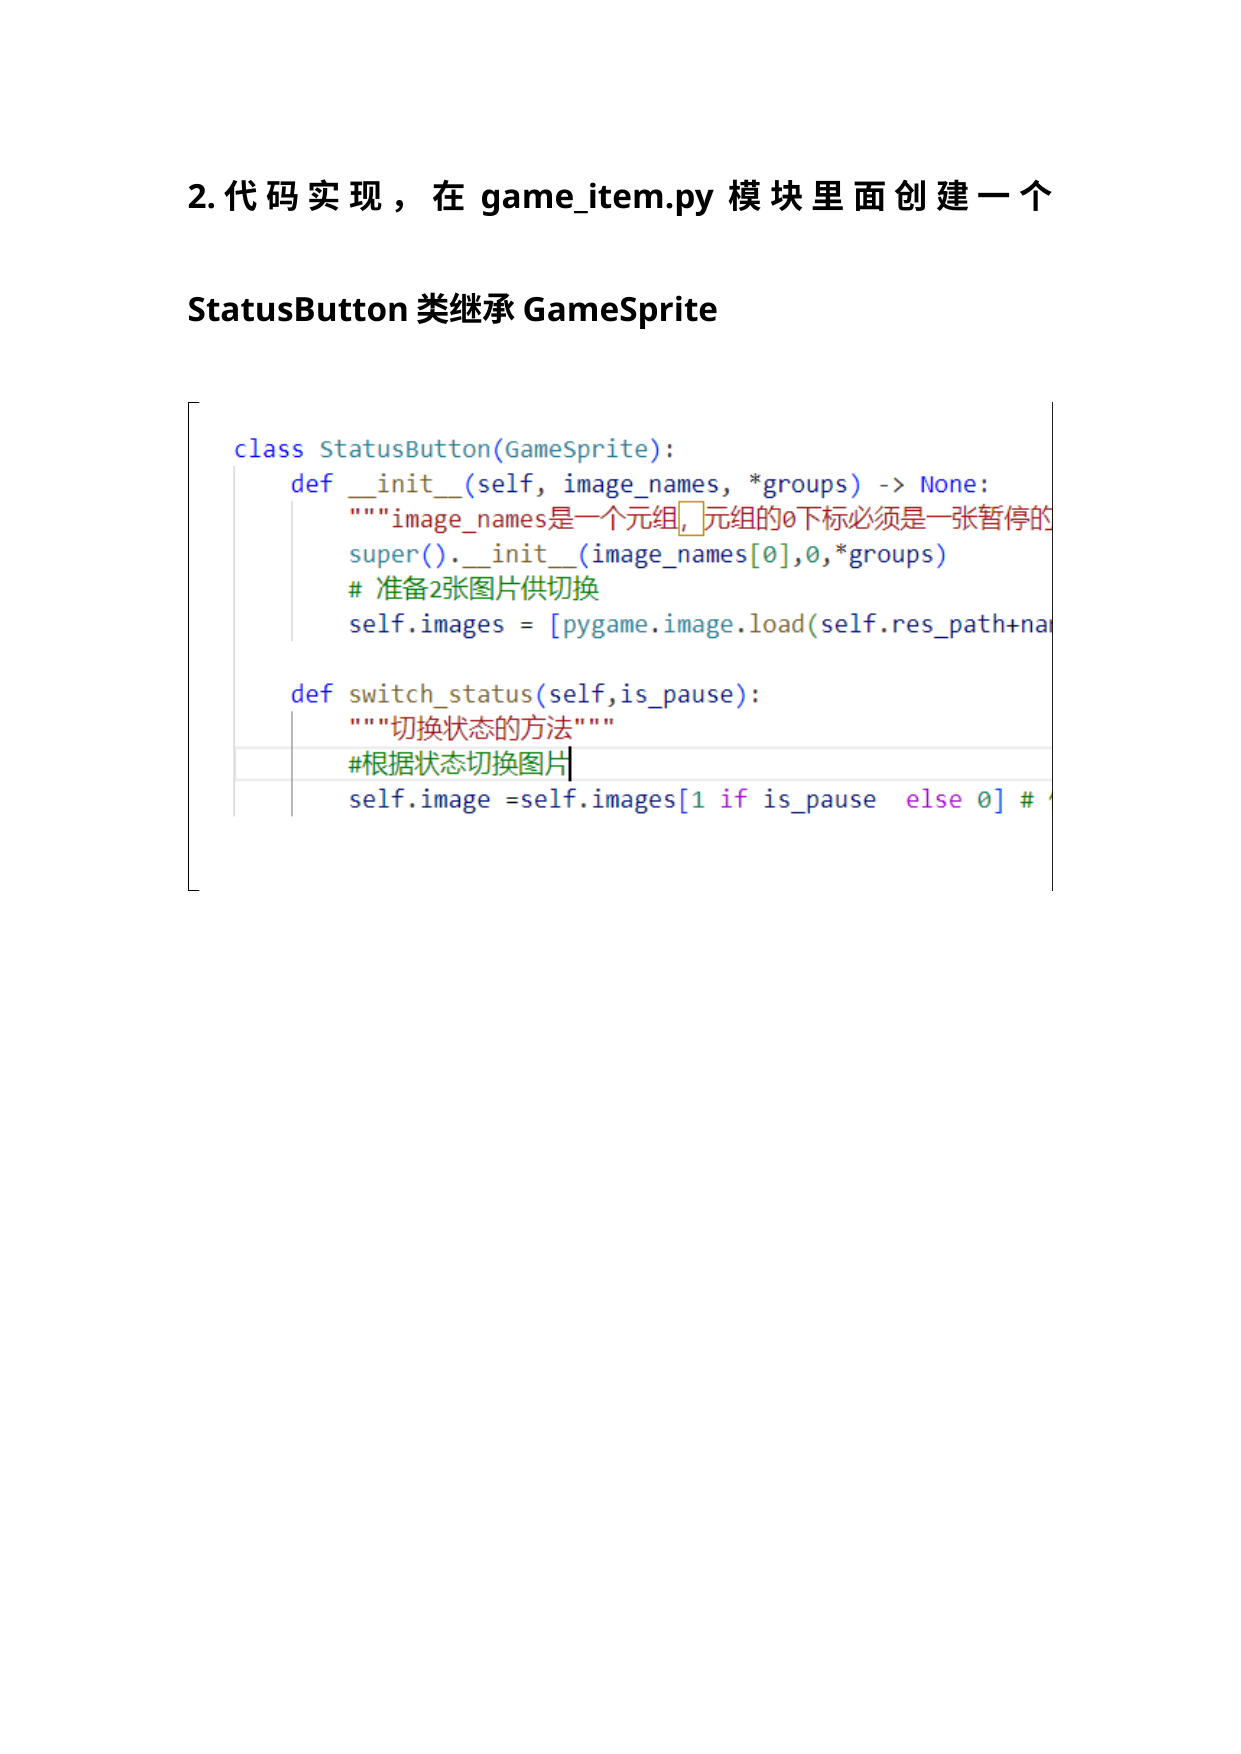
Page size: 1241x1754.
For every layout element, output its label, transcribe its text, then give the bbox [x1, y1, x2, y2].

subtitle 2.代码实现，在game_item.py模块里面创建一个StatusButton类继承GameSprite [187, 162, 1053, 339]
picture [199, 402, 1053, 891]
table_header [189, 403, 199, 890]
